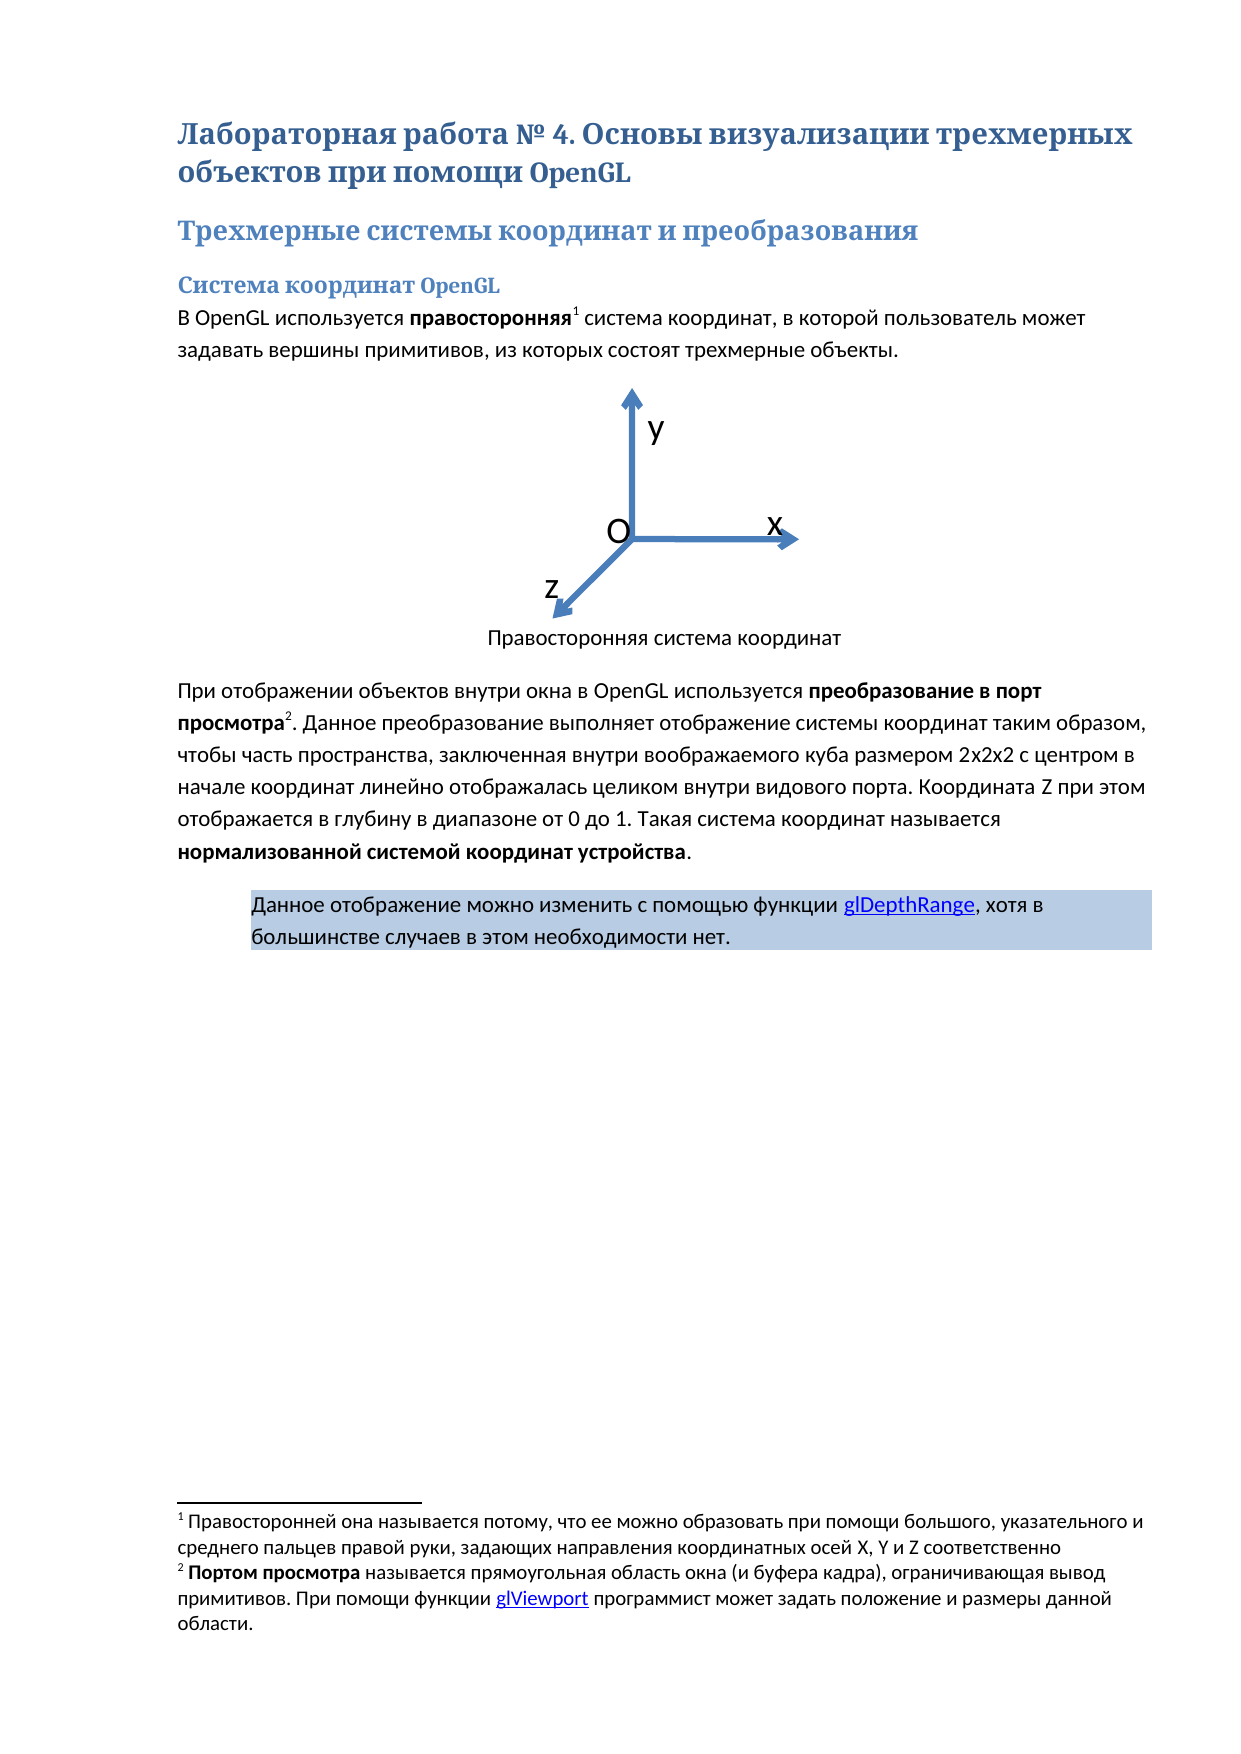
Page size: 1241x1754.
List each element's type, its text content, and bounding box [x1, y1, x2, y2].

subtitle Система координат OpenGL [177, 273, 1152, 299]
text Данное отображение можно изменить с помощью функции glDepthRange, хотя в большинстве случаев в этом необходимости нет. [251, 890, 1152, 950]
text В OpenGL используется правосторонняя система координат, в которой пользователь может задавать вершины примитивов, из которых состоят трехмерные объекты. [177, 303, 1152, 363]
subtitle Трехмерные системы координат и преобразования [177, 216, 1152, 247]
subtitle Лабораторная работа № 4. Основы визуализации трехмерных объектов при помощи OpenGL [177, 118, 1152, 190]
text При отображении объектов внутри окна в OpenGL используется преобразование в порт просмотра. Данное преобразование выполняет отображение системы координат таким образом, чтобы часть пространства, заключенная внутри воображаемого куба размером 2x2x2 с центром в начале координат линейно отображалась целиком внутри видового порта. Координата Z при этом отображается в глубину в диапазоне от 0 до 1. Такая система координат называется нормализованной системой координат устройства. [177, 676, 1152, 865]
text Правосторонняя система координат [177, 388, 1152, 651]
